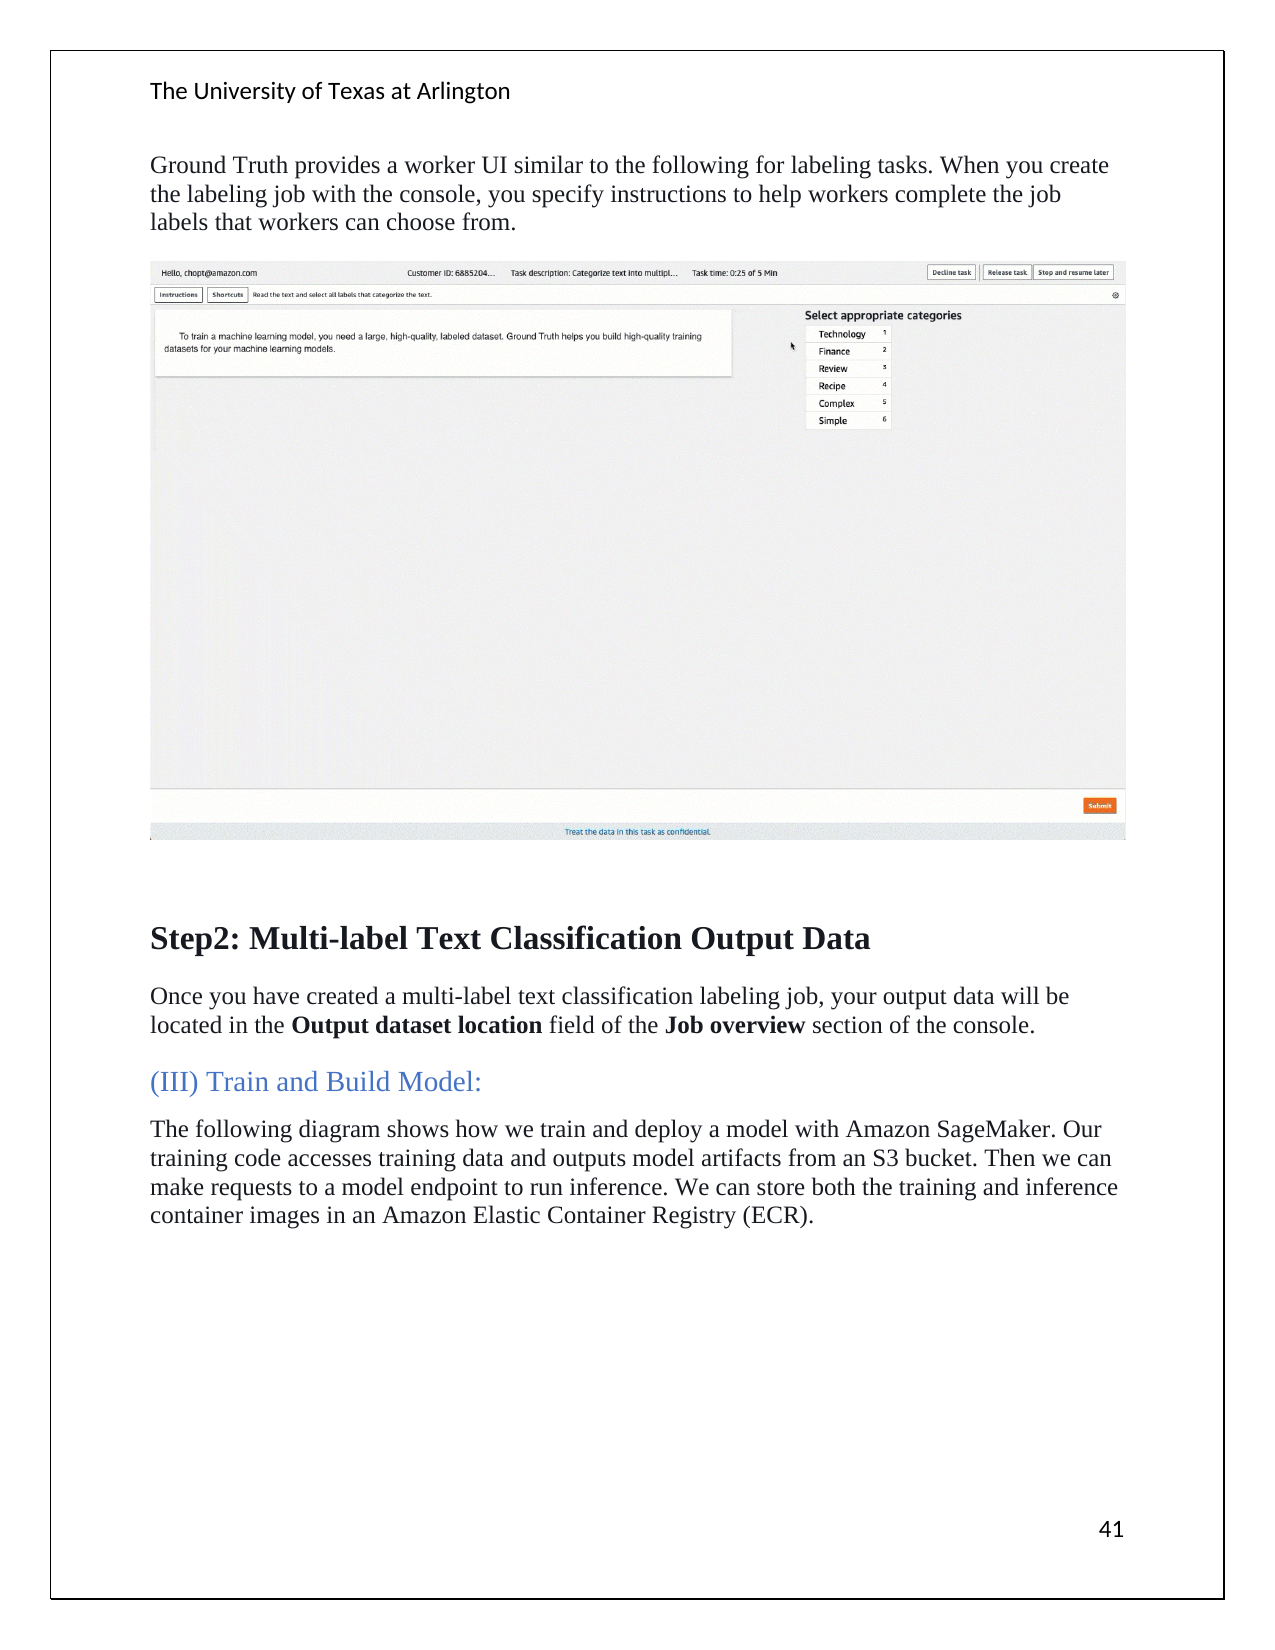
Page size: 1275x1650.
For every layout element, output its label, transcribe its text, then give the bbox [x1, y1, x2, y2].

picture [150, 261, 1125, 840]
text Ground Truth provides a worker UI similar to the following for labeling tasks. When you create the labeling job with the console, you specify instructions to help workers complete the job labels that workers can choose from. [150, 150, 1124, 236]
text Once you have created a multi-label text classification labeling job, your output data will be located in the Output dataset location field of the Job overview section of the console. [150, 981, 1124, 1039]
subtitle Step2: Multi-label Text Classification Output Data [150, 918, 1124, 956]
text (III) Train and Build Model: [150, 1064, 1124, 1097]
text The following diagram shows how we train and deploy a model with Amazon SageMaker. Our training code accesses training data and outputs model artifacts from an S3 bucket. Then we can make requests to a model endpoint to run inference. We can store both the training and inference container images in an Amazon Elastic Container Registry (ECR). [150, 1114, 1124, 1229]
